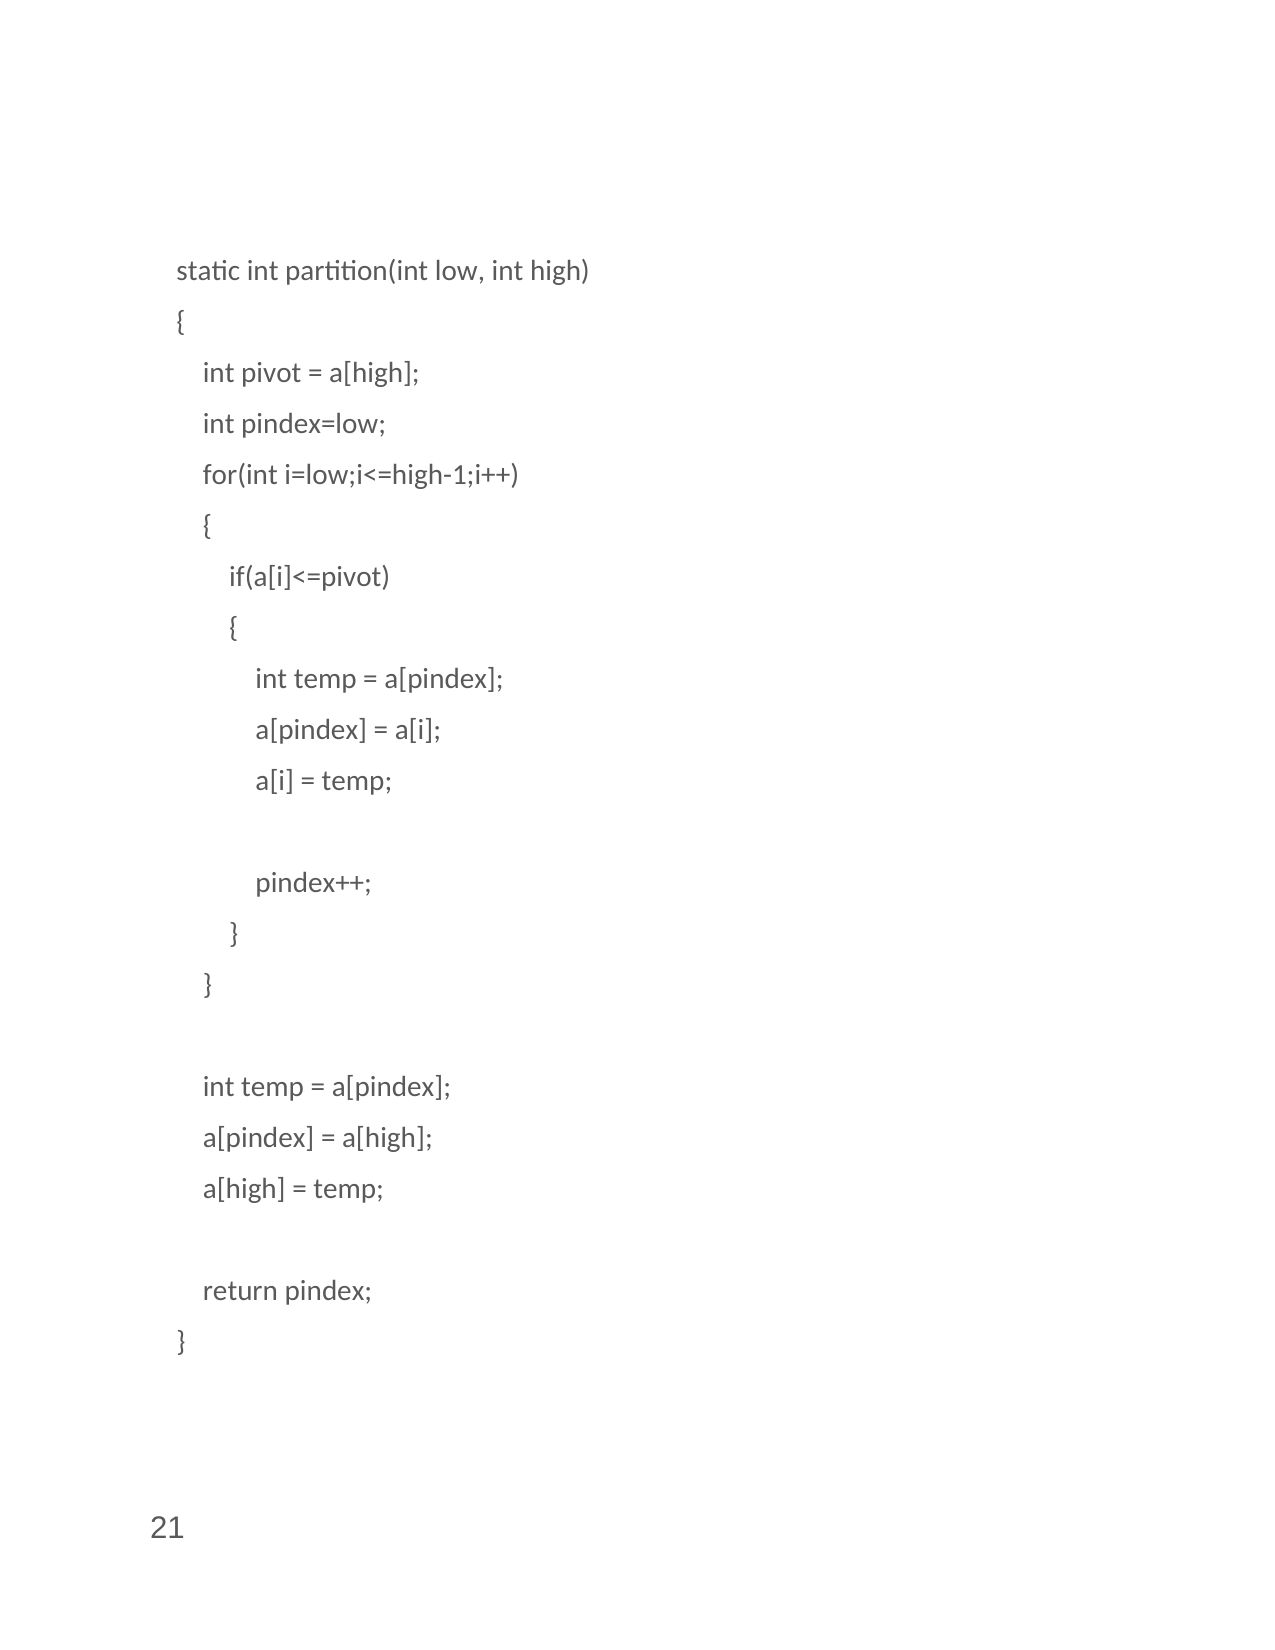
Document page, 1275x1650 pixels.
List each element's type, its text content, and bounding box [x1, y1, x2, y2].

text } [150, 915, 1125, 951]
text return pindex; [150, 1272, 1125, 1308]
text a[pindex] = a[i]; [150, 711, 1125, 747]
text for(int i=low;i<=high-1;i++) [150, 456, 1125, 492]
text int pivot = a[high]; [150, 354, 1125, 390]
text a[high] = temp; [150, 1170, 1125, 1206]
text if(a[i]<=pivot) [150, 558, 1125, 594]
text int temp = a[pindex]; [150, 1068, 1125, 1104]
text { [150, 609, 1125, 645]
text { [150, 507, 1125, 543]
text int pindex=low; [150, 405, 1125, 441]
text pindex++; [150, 864, 1125, 900]
text a[i] = temp; [150, 762, 1125, 797]
text int temp = a[pindex]; [150, 660, 1125, 696]
text } [150, 966, 1125, 1002]
text } [150, 1323, 1125, 1359]
text a[pindex] = a[high]; [150, 1119, 1125, 1155]
text { [150, 303, 1125, 339]
text static int partition(int low, int high) [150, 252, 1125, 288]
